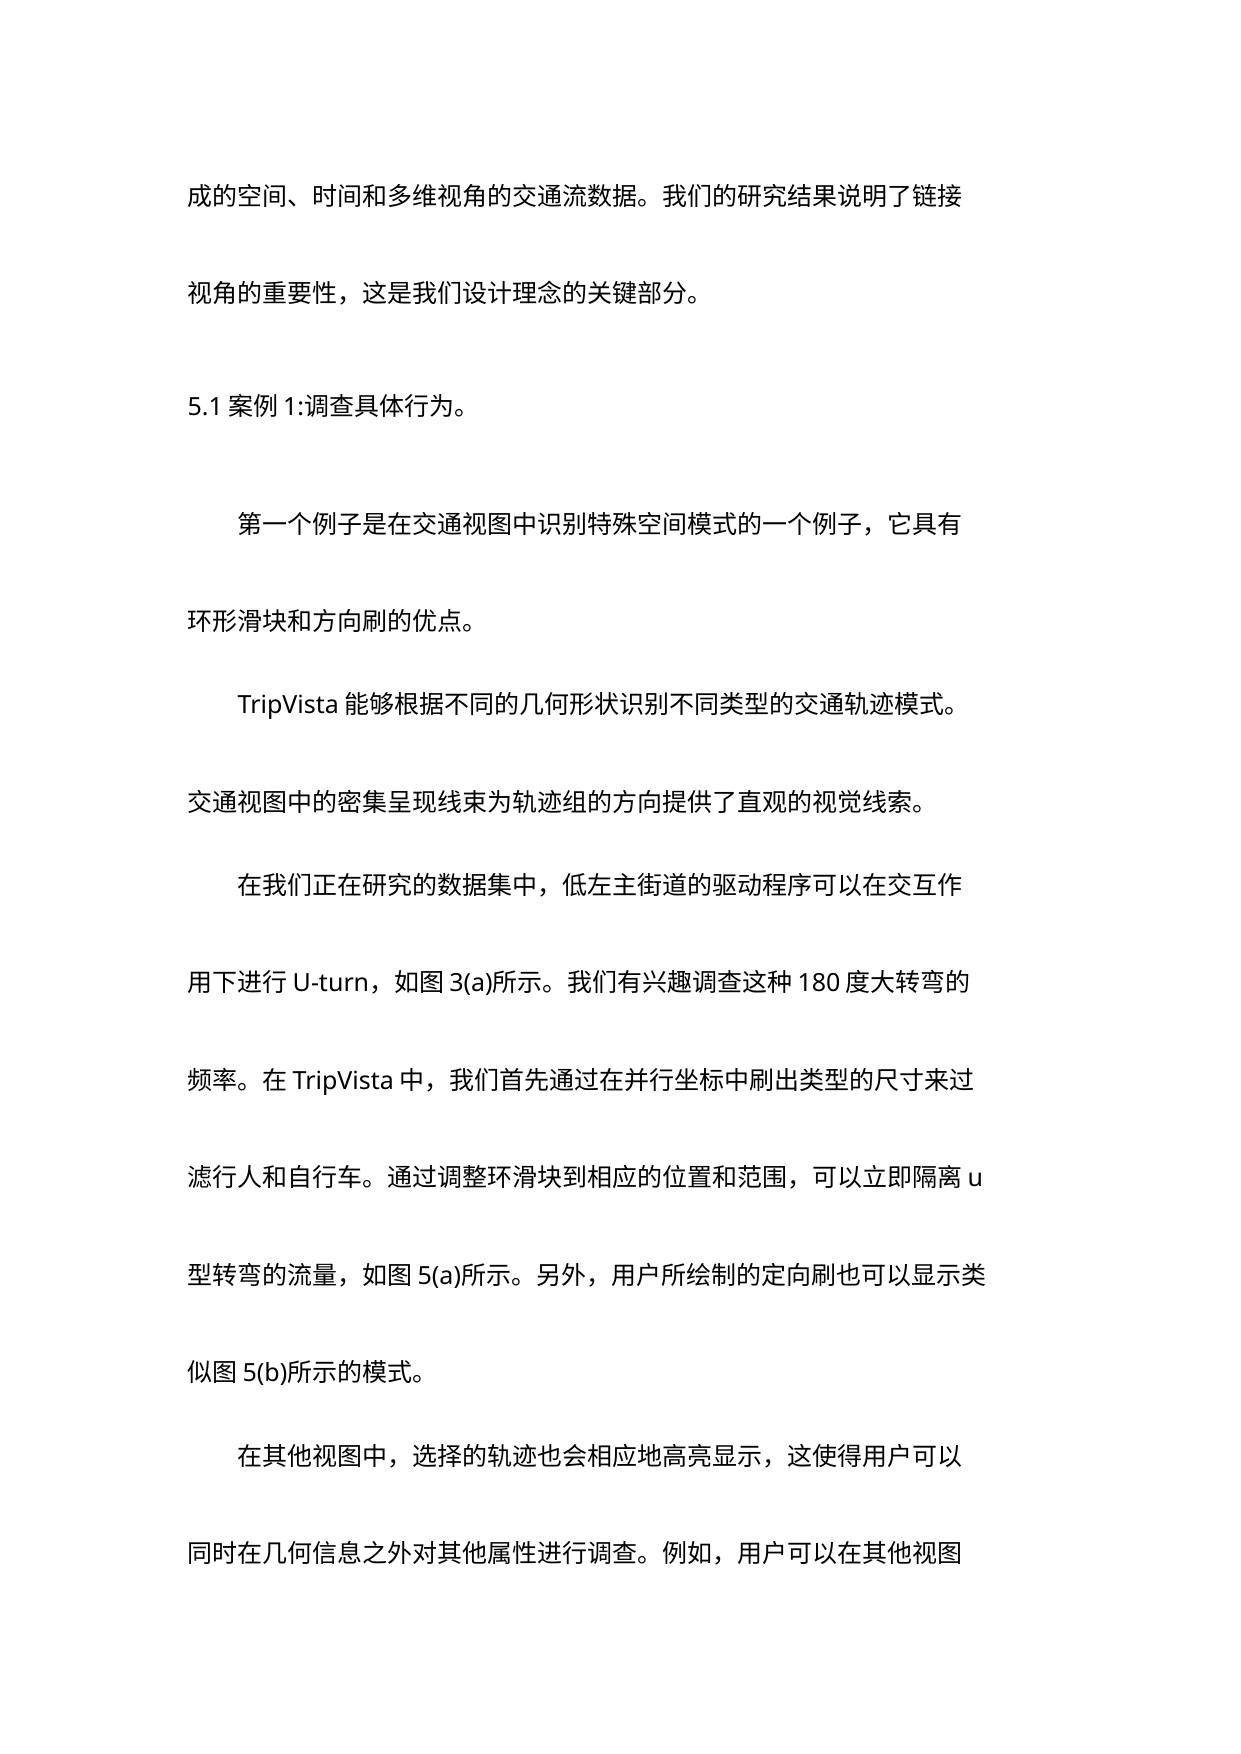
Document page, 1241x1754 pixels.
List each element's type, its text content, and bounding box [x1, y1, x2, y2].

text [187, 1422, 987, 1584]
text TripVista能够根据不同的几何形状识别不同类型的交通轨迹模式。交通视图中的密集呈现线束为轨迹组的方向提供了直观的视觉线索。 [187, 670, 987, 833]
subtitle 5.1案例1:调查具体行为。 [187, 372, 1053, 437]
text 在我们正在研究的数据集中，低左主街道的驱动程序可以在交互作用下进行U-turn，如图3(a)所示。我们有兴趣调查这种180度大转弯的频率。在TripVista中，我们首先通过在并行坐标中刷出类型的尺寸来过滤行人和自行车。通过调整环滑块到相应的位置和范围，可以立即隔离u型转弯的流量，如图5(a)所示。另外，用户所绘制的定向刷也可以显示类似图5(b)所示的模式。 [187, 851, 987, 1403]
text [187, 162, 987, 324]
text 第一个例子是在交通视图中识别特殊空间模式的一个例子，它具有环形滑块和方向刷的优点。 [187, 490, 987, 652]
